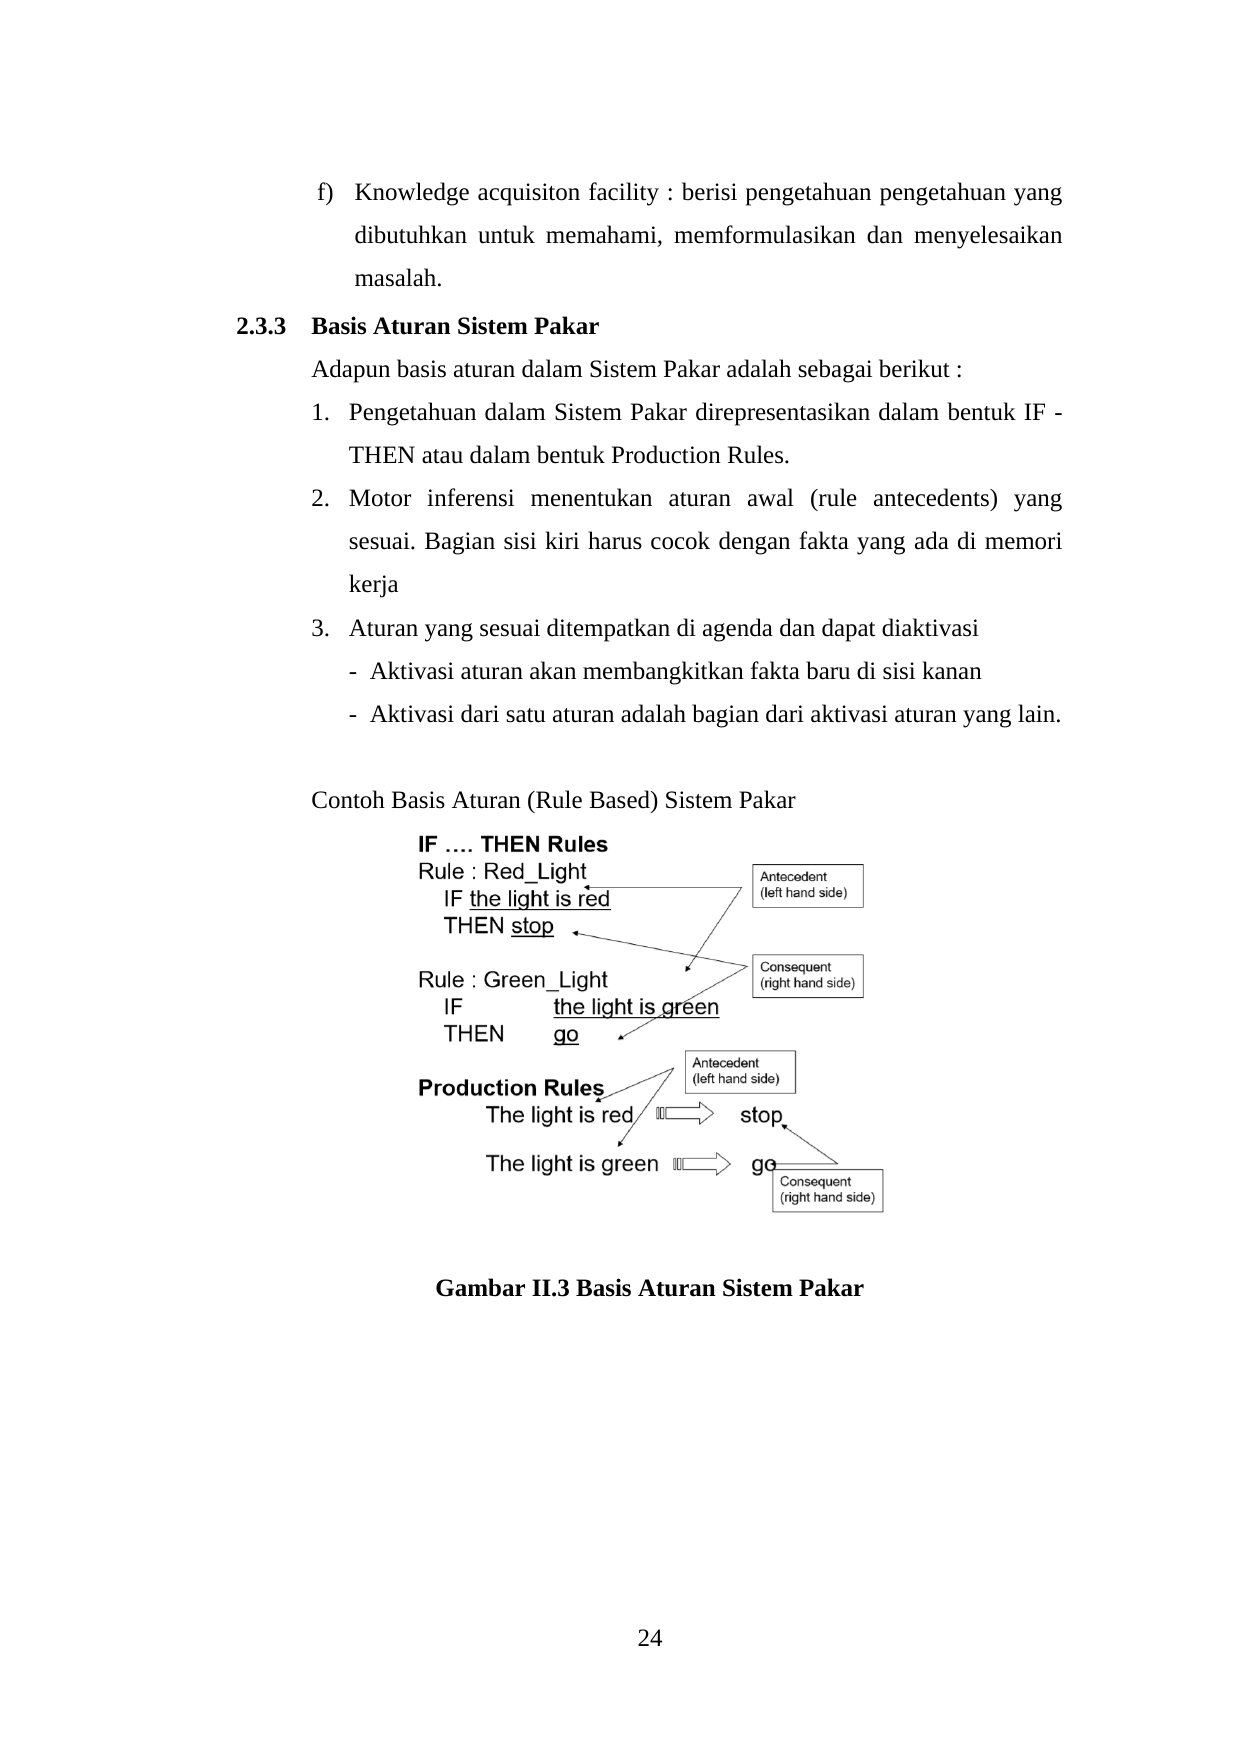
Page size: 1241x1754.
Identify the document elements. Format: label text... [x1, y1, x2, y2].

subtitle 2.3.3 Basis Aturan Sistem Pakar [236, 311, 1063, 339]
text - Aktivasi dari satu aturan adalah bagian dari aktivasi aturan yang lain. [349, 699, 1063, 728]
text Contoh Basis Aturan (Rule Based) Sistem Pakar [236, 785, 1063, 814]
list Knowledge acquisiton facility : berisi pengetahuan pengetahuan yang dibutuhkan untuk memahami, memformulasikan dan menyelesaikan masalah. [317, 177, 1063, 292]
text - Aktivasi aturan akan membangkitkan fakta baru di sisi kanan [349, 656, 1063, 684]
picture [409, 828, 890, 1216]
list Pengetahuan dalam Sistem Pakar direpresentasikan dalam bentuk IF -THEN atau dalam bentuk Production Rules. [311, 397, 1063, 469]
text Adapun basis aturan dalam Sistem Pakar adalah sebagai berikut : [236, 354, 1063, 383]
list Aturan yang sesuai ditempatkan di agenda dan dapat diaktivasi [311, 613, 1063, 641]
list Motor inferensi menentukan aturan awal (rule antecedents) yang sesuai. Bagian sisi kiri harus cocok dengan fakta yang ada di memori kerja [311, 483, 1063, 598]
text Gambar II.3 Basis Aturan Sistem Pakar [236, 1273, 1063, 1302]
